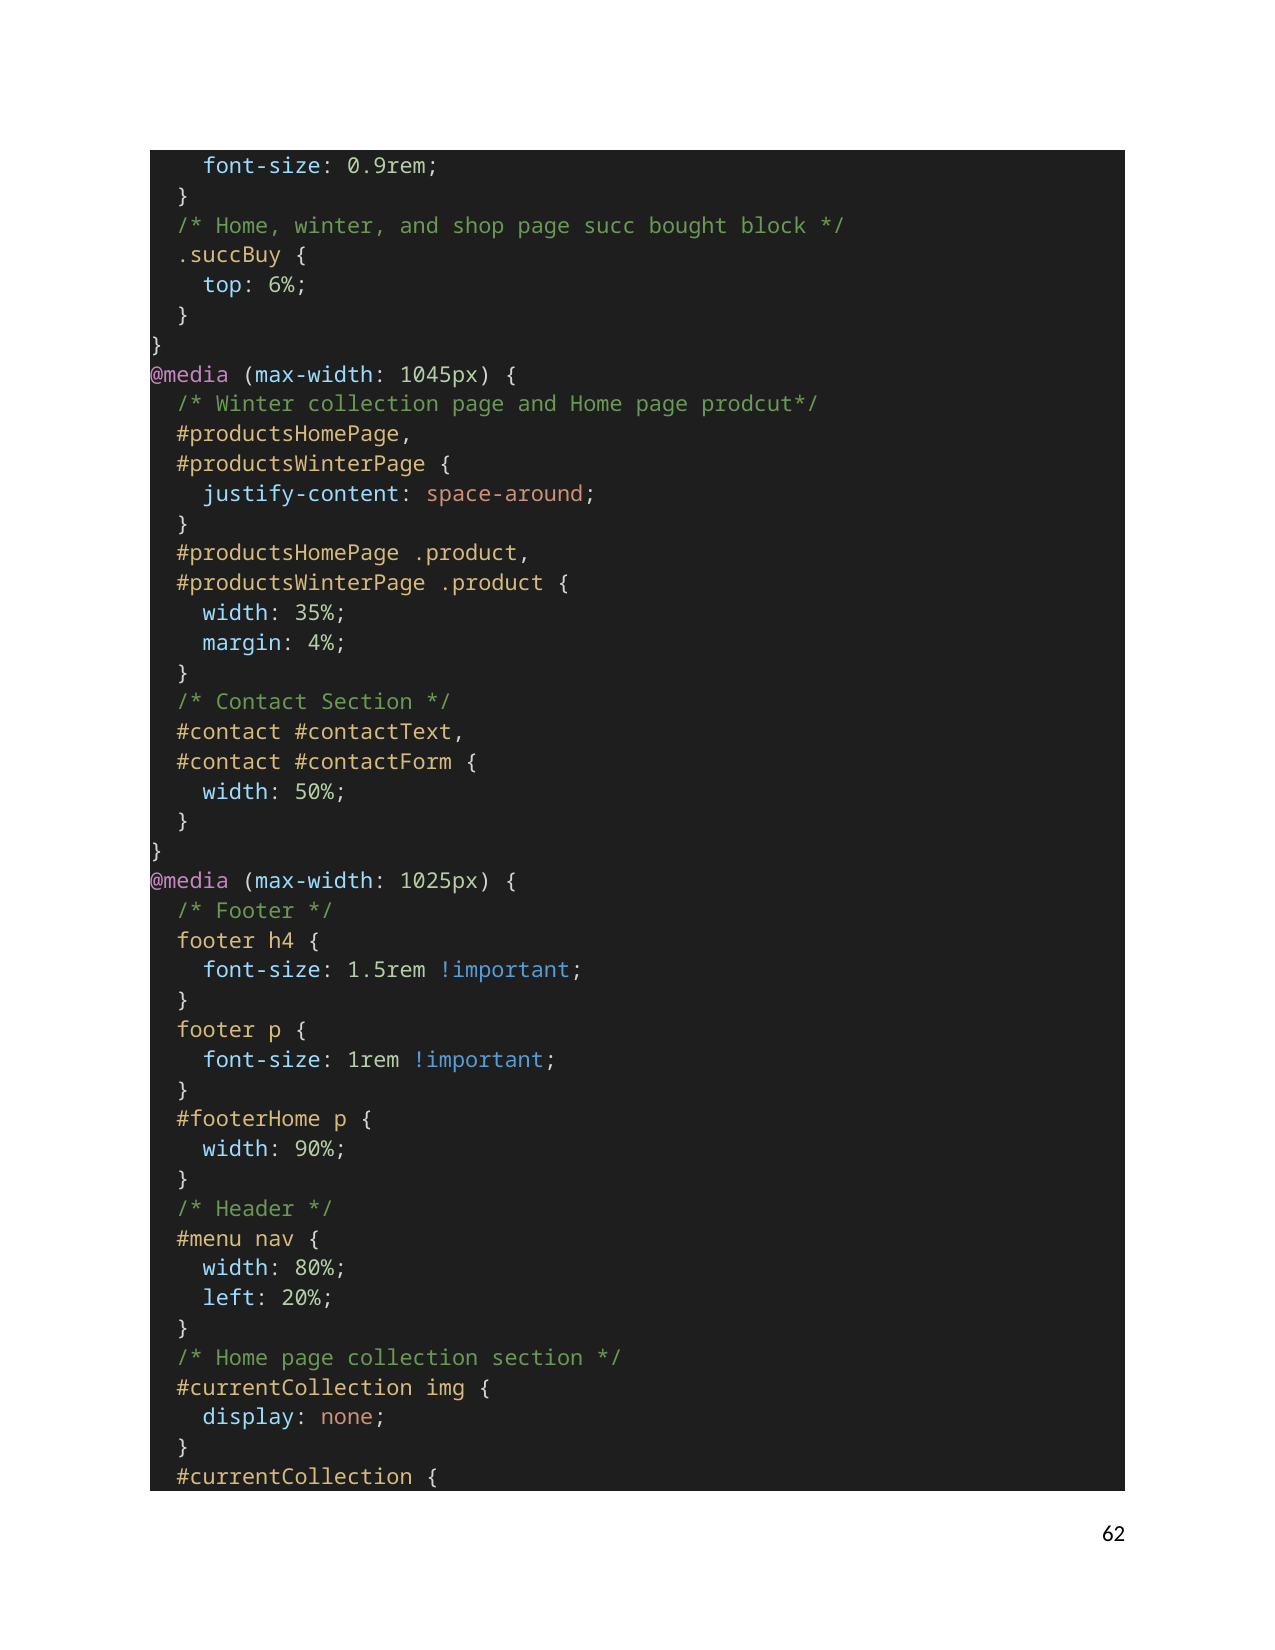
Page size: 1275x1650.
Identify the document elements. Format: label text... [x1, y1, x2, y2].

text footer h4 { [150, 924, 1125, 954]
text } [150, 656, 1125, 686]
text #productsWinterPage .product { [150, 567, 1125, 597]
text } [150, 1431, 1125, 1461]
text width: 35%; [150, 597, 1125, 627]
text width: 90%; [150, 1133, 1125, 1163]
text } [150, 507, 1125, 537]
text /* Footer */ [150, 895, 1125, 924]
text } [150, 1073, 1125, 1103]
text top: 6%; [150, 269, 1125, 299]
text #currentCollection { [150, 1461, 1125, 1491]
text @media (max-width: 1045px) { [150, 358, 1125, 388]
text /* Home page collection section */ [150, 1342, 1125, 1371]
text } [150, 1312, 1125, 1342]
text footer p { [150, 1014, 1125, 1044]
text /* Winter collection page and Home page prodcut*/ [150, 388, 1125, 418]
text /* Contact Section */ [150, 686, 1125, 716]
text } [150, 299, 1125, 329]
text #currentCollection img { [150, 1371, 1125, 1401]
text /* Header */ [150, 1193, 1125, 1222]
text .succBuy { [150, 239, 1125, 269]
text width: 50%; [150, 776, 1125, 805]
text #productsHomePage .product, [150, 537, 1125, 567]
text /* Home, winter, and shop page succ bought block */ [150, 209, 1125, 239]
text display: none; [150, 1401, 1125, 1431]
text #contact #contactForm { [150, 746, 1125, 776]
text #productsHomePage, [150, 418, 1125, 448]
text } [150, 329, 1125, 358]
text #footerHome p { [150, 1103, 1125, 1133]
text margin: 4%; [150, 627, 1125, 656]
text #contact #contactText, [150, 716, 1125, 746]
text } [150, 180, 1125, 209]
text left: 20%; [150, 1282, 1125, 1312]
text } [150, 1163, 1125, 1193]
text @media (max-width: 1025px) { [150, 865, 1125, 895]
text font-size: 1.5rem !important; [150, 954, 1125, 984]
text #productsWinterPage { [150, 448, 1125, 478]
text width: 80%; [150, 1252, 1125, 1282]
text font-size: 0.9rem; [150, 150, 1125, 180]
text justify-content: space-around; [150, 478, 1125, 507]
text font-size: 1rem !important; [150, 1044, 1125, 1073]
text } [150, 835, 1125, 865]
text } [150, 984, 1125, 1014]
text #menu nav { [150, 1222, 1125, 1252]
text } [150, 805, 1125, 835]
